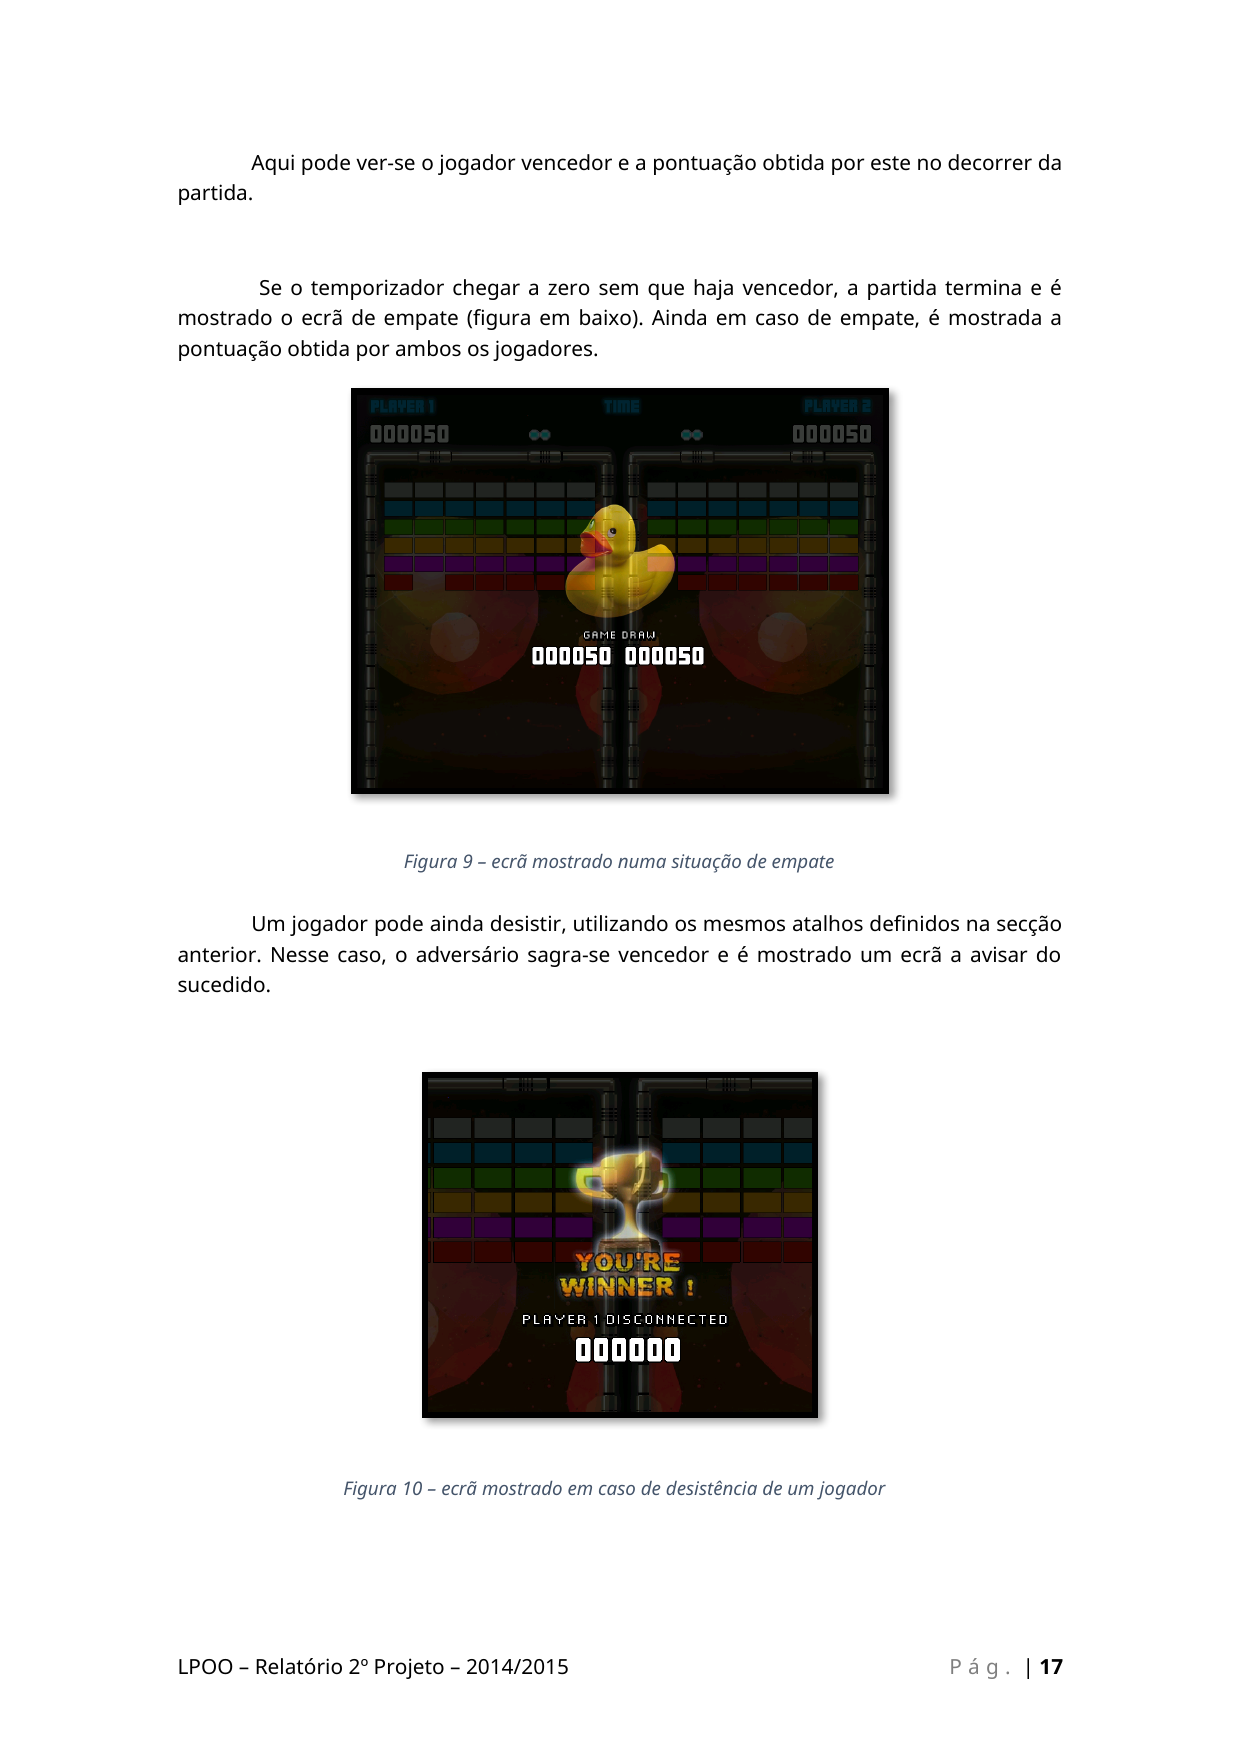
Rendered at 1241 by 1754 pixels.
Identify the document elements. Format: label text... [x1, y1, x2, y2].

text Aqui pode ver-se o jogador vencedor e a pontuação obtida por este no decorrer da partida. [177, 148, 1063, 207]
picture [357, 395, 883, 788]
picture [428, 1078, 812, 1412]
text Um jogador pode ainda desistir, utilizando os mesmos atalhos definidos na secção anterior. Nesse caso, o adversário sagra-se vencedor e é mostrado um ecrã a avisar do sucedido. [177, 909, 1063, 999]
text Se o temporizador chegar a zero sem que haja vencedor, a partida termina e é mostrado o ecrã de empate (figura em baixo). Ainda em caso de empate, é mostrada a pontuação obtida por ambos os jogadores. [177, 273, 1063, 362]
